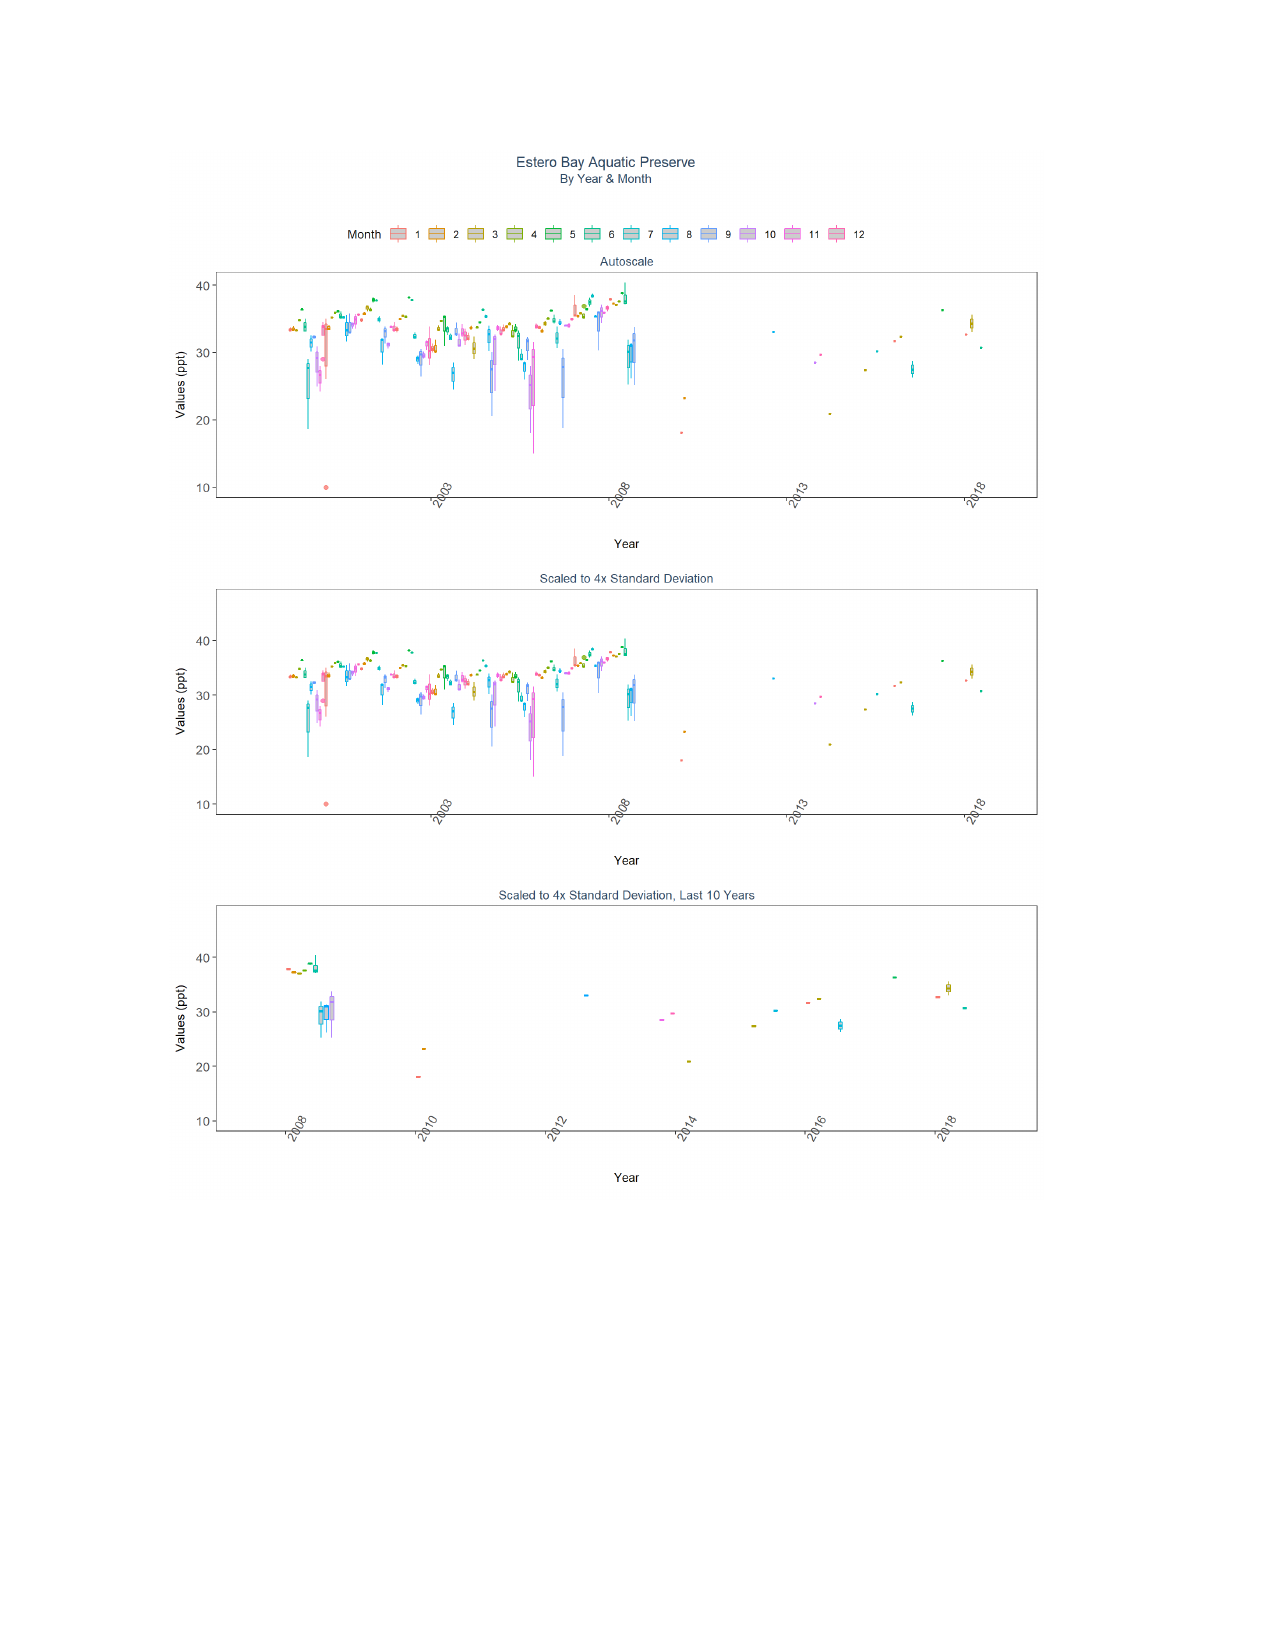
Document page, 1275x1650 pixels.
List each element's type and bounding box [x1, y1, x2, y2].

picture [168, 150, 1044, 1200]
